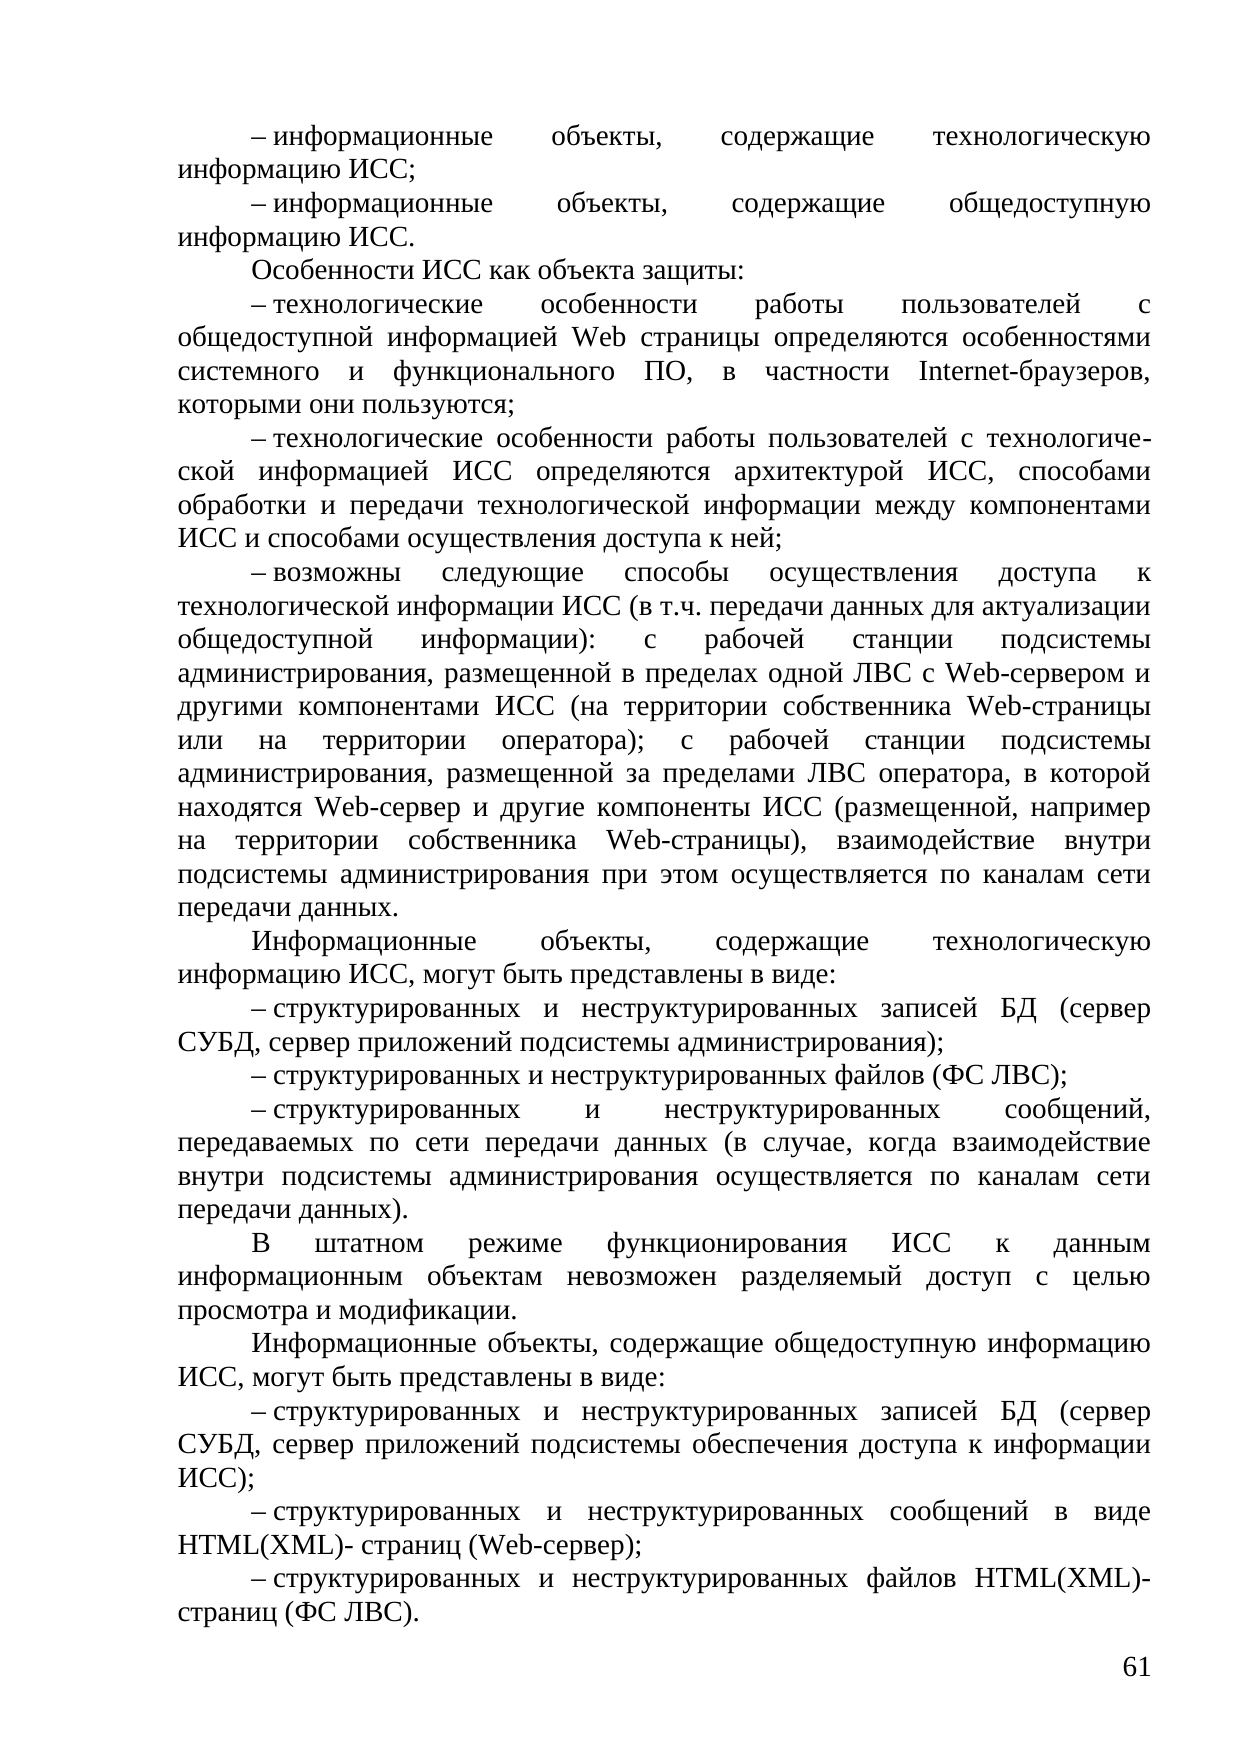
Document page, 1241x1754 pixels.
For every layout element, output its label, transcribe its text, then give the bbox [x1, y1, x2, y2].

list технологические особенности работы пользователей с общедоступной информацией Web страницы определяются особенностями системного и функционального ПО, в частности Internet-браузеров, которыми они пользуются; [177, 286, 1152, 420]
text Информационные объекты, содержащие общедоступную информацию ИСС, могут быть представлены в виде: [177, 1326, 1152, 1393]
list структурированных и неструктурированных записей БД (сервер СУБД, сервер приложений подсистемы администрирования); [177, 990, 1152, 1057]
list структурированных и неструктурированных сообщений, передаваемых по сети передачи данных (в случае, когда взаимодействие внутри подсистемы администрирования осуществляется по каналам сети передачи данных). [177, 1091, 1152, 1225]
list технологические особенности работы пользователей с технологической информацией ИСС определяются архитектурой ИСС, способами обработки и передачи технологической информации между компонентами ИСС и способами осуществления доступа к ней; [177, 420, 1152, 554]
list структурированных и неструктурированных записей БД (сервер СУБД, сервер приложений подсистемы обеспечения доступа к информации ИСС); [177, 1393, 1152, 1493]
text Особенности ИСС как объекта защиты: [177, 252, 1152, 286]
list информационные объекты, содержащие общедоступную информацию ИСС. [177, 185, 1152, 252]
list информационные объекты, содержащие технологическую информацию ИСС; [177, 118, 1152, 185]
list структурированных и неструктурированных сообщений в виде HTML(XML)- страниц (Web-сервер); [177, 1493, 1152, 1560]
text В штатном режиме функционирования ИСС к данным информационным объектам невозможен разделяемый доступ с целью просмотра и модификации. [177, 1225, 1152, 1326]
list структурированных и неструктурированных файлов (ФС ЛВС); [177, 1057, 1152, 1091]
list возможны следующие способы осуществления доступа к технологической информации ИСС (в т.ч. передачи данных для актуализации общедоступной информации): с рабочей станции подсистемы администрирования, размещенной в пределах одной ЛВС с Web-сервером и другими компонентами ИСС (на территории собственника Web-страницы или на территории оператора); с рабочей станции подсистемы администрирования, размещенной за пределами ЛВС оператора, в которой находятся Web-сервер и другие компоненты ИСС (размещенной, например на территории собственника Web-страницы), взаимодействие внутри подсистемы администрирования при этом осуществляется по каналам сети передачи данных. [177, 554, 1152, 923]
text Информационные объекты, содержащие технологическую информацию ИСС, могут быть представлены в виде: [177, 923, 1152, 990]
list структурированных и неструктурированных файлов HTML(XML)-страниц (ФС ЛВС). [177, 1560, 1152, 1627]
